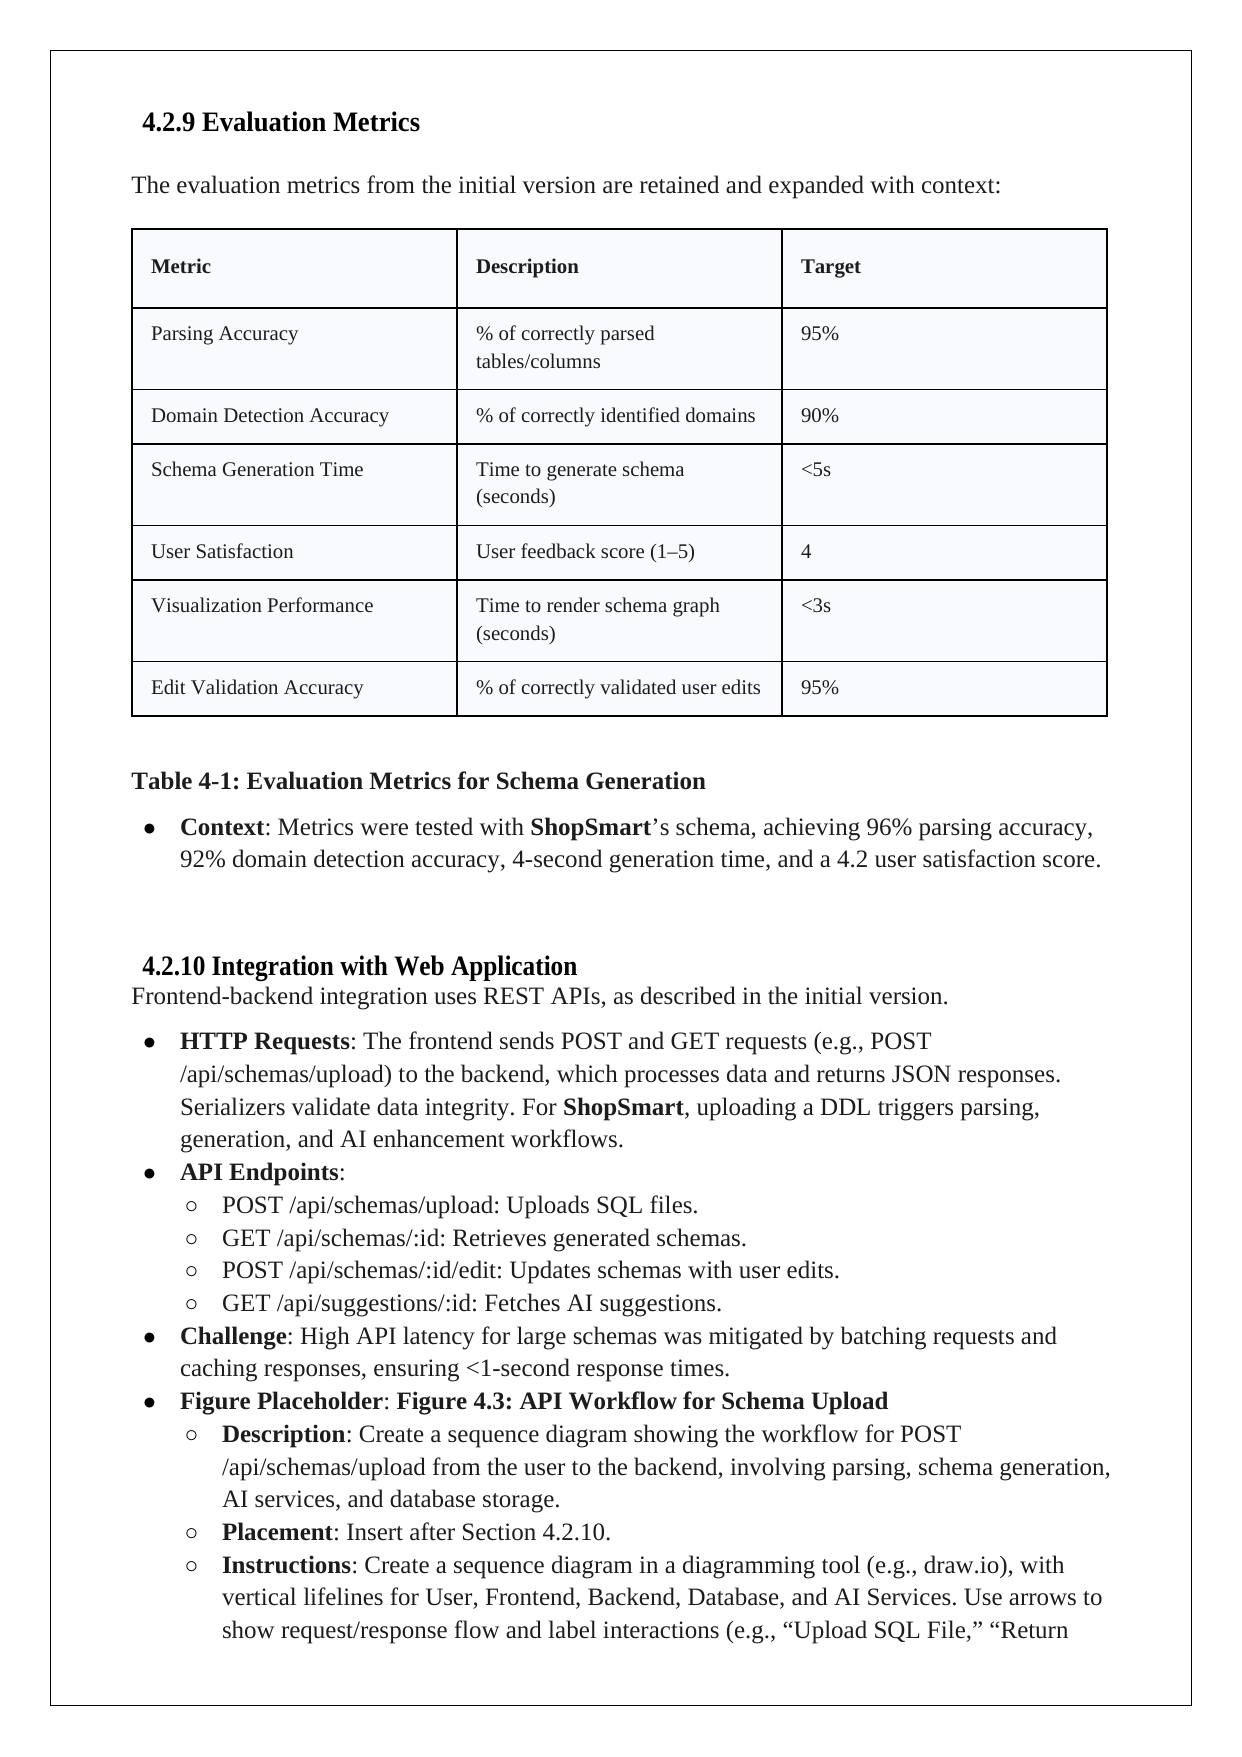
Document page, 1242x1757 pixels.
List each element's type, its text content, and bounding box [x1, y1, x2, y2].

list Challenge: High API latency for large schemas was mitigated by batching requests and caching responses, ensuring <1-second response times. [142, 1321, 1117, 1382]
list GET /api/schemas/:id: Retrieves generated schemas. [184, 1223, 1117, 1251]
table_cell Domain Detection Accuracy [133, 390, 456, 443]
table_cell Edit Validation Accuracy [133, 662, 456, 715]
table_cell % of correctly identified domains [458, 390, 781, 443]
table_header Description [458, 230, 781, 307]
table_cell Time to render schema graph (seconds) [458, 581, 781, 661]
list Placement: Insert after Section 4.2.10. [184, 1517, 1117, 1546]
text Frontend-backend integration uses REST APIs, as described in the initial version. [131, 981, 1117, 1010]
table_cell 4 [783, 526, 1106, 579]
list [184, 1550, 1117, 1644]
table_cell User Satisfaction [133, 526, 456, 579]
subtitle 4.2.10 Integration with Web Application [142, 949, 1117, 981]
table_cell 95% [783, 309, 1106, 389]
table_cell Schema Generation Time [133, 445, 456, 525]
list POST /api/schemas/upload: Uploads SQL files. [184, 1190, 1117, 1219]
table_cell <5s [783, 445, 1106, 525]
list HTTP Requests: The frontend sends POST and GET requests (e.g., POST /api/schemas/upload) to the backend, which processes data and returns JSON responses. Serializers validate data integrity. For ShopSmart, uploading a DDL triggers parsing, generation, and AI enhancement workflows. [142, 1026, 1117, 1153]
text The evaluation metrics from the initial version are retained and expanded with context: [131, 170, 1117, 199]
subtitle 4.2.9 Evaluation Metrics [142, 105, 1117, 138]
list Figure Placeholder: Figure 4.3: API Workflow for Schema Upload [142, 1386, 1117, 1415]
table_cell % of correctly parsed tables/columns [458, 309, 781, 389]
text Table 4-1: Evaluation Metrics for Schema Generation [131, 766, 1117, 795]
table_cell % of correctly validated user edits [458, 662, 781, 715]
table_cell Visualization Performance [133, 581, 456, 661]
table_cell Time to generate schema (seconds) [458, 445, 781, 525]
list Description: Create a sequence diagram showing the workflow for POST /api/schemas/upload from the user to the backend, involving parsing, schema generation, AI services, and database storage. [184, 1419, 1117, 1513]
table_cell <3s [783, 581, 1106, 661]
table_cell 95% [783, 662, 1106, 715]
list GET /api/suggestions/:id: Fetches AI suggestions. [184, 1288, 1117, 1317]
table_cell User feedback score (1–5) [458, 526, 781, 579]
table_header Metric [133, 230, 456, 307]
table_cell Parsing Accuracy [133, 309, 456, 389]
list API Endpoints: [142, 1157, 1117, 1186]
list POST /api/schemas/:id/edit: Updates schemas with user edits. [184, 1255, 1117, 1284]
table_cell 90% [783, 390, 1106, 443]
table_header Target [783, 230, 1106, 307]
list Context: Metrics were tested with ShopSmart’s schema, achieving 96% parsing accuracy, 92% domain detection accuracy, 4-second generation time, and a 4.2 user satisfaction score. [142, 812, 1117, 873]
